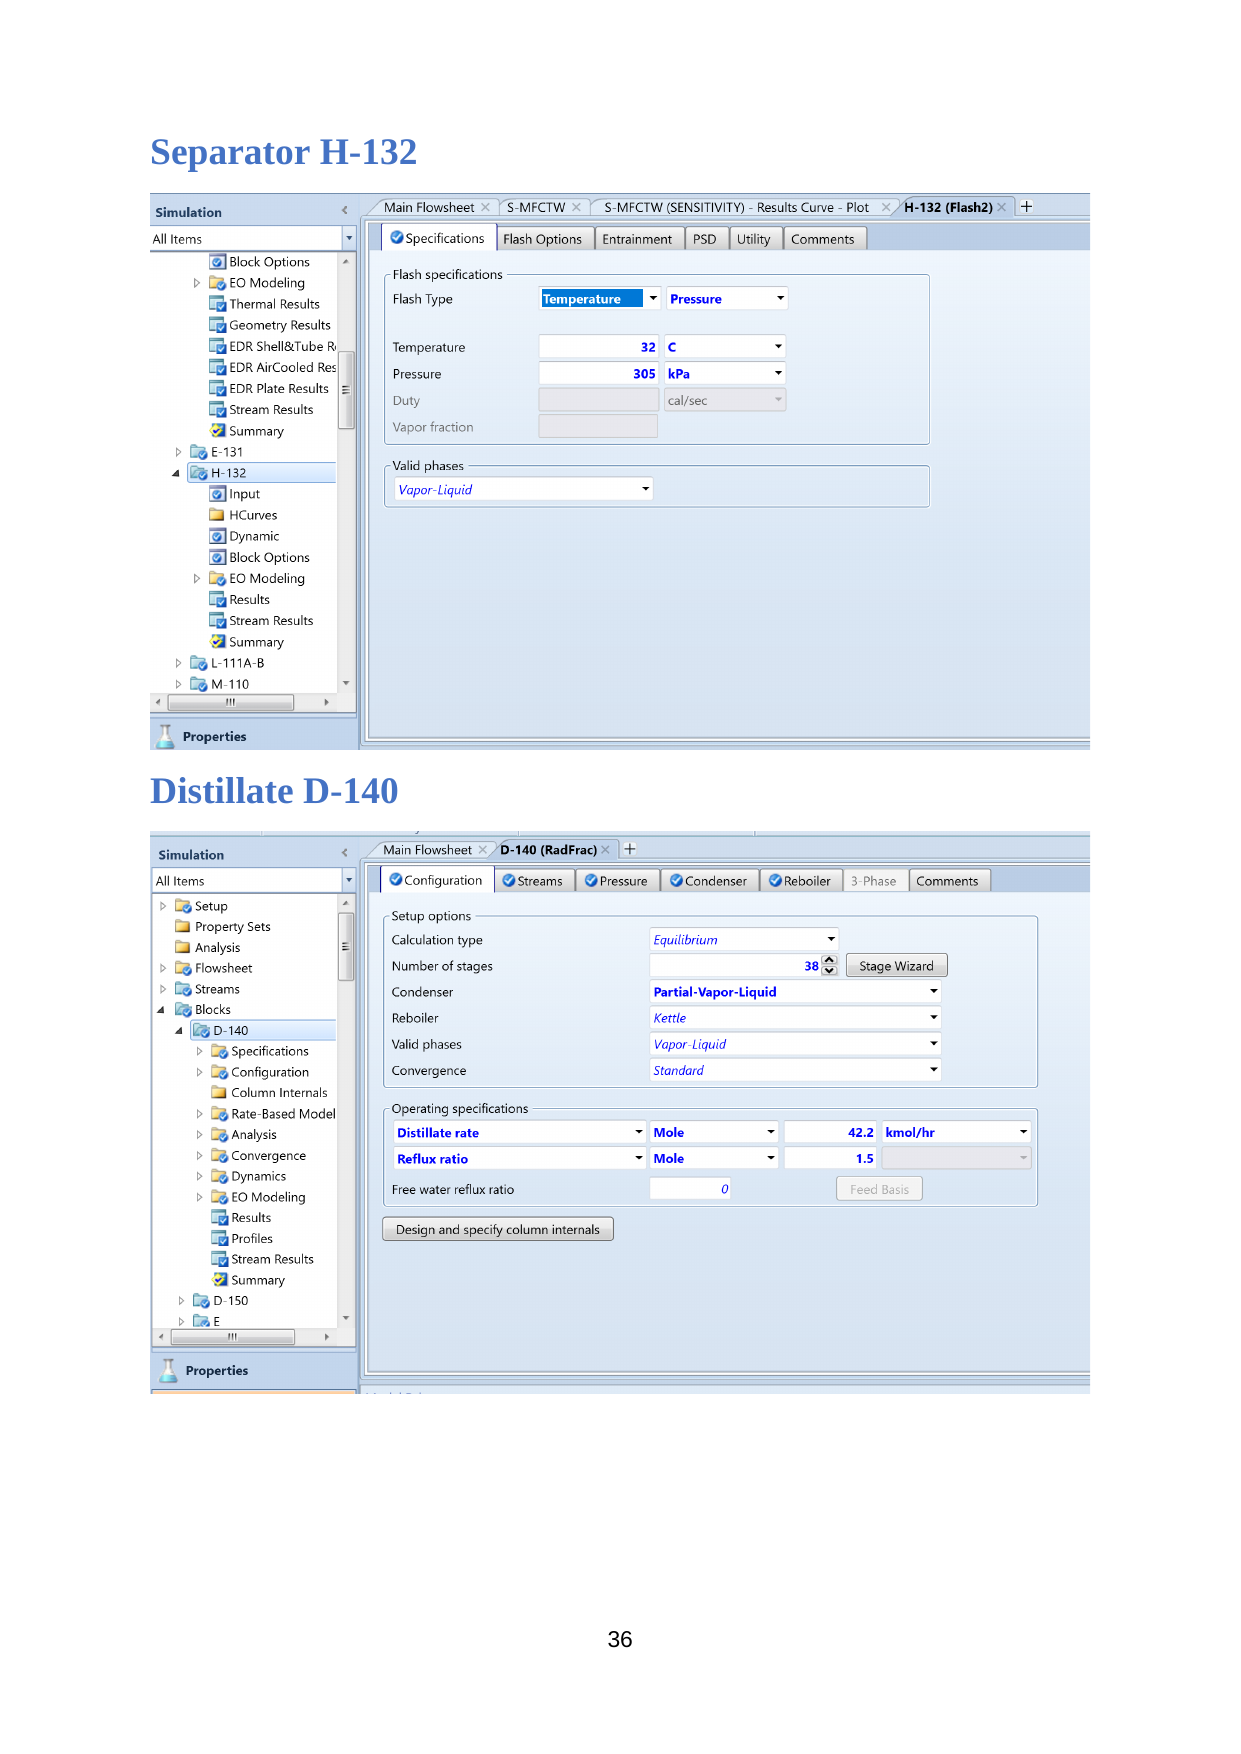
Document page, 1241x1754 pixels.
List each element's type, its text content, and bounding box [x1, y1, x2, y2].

picture [150, 831, 1091, 1394]
subtitle Distillate D-140 [150, 768, 1090, 812]
picture [150, 193, 1091, 750]
subtitle Separator H-132 [150, 130, 1090, 173]
